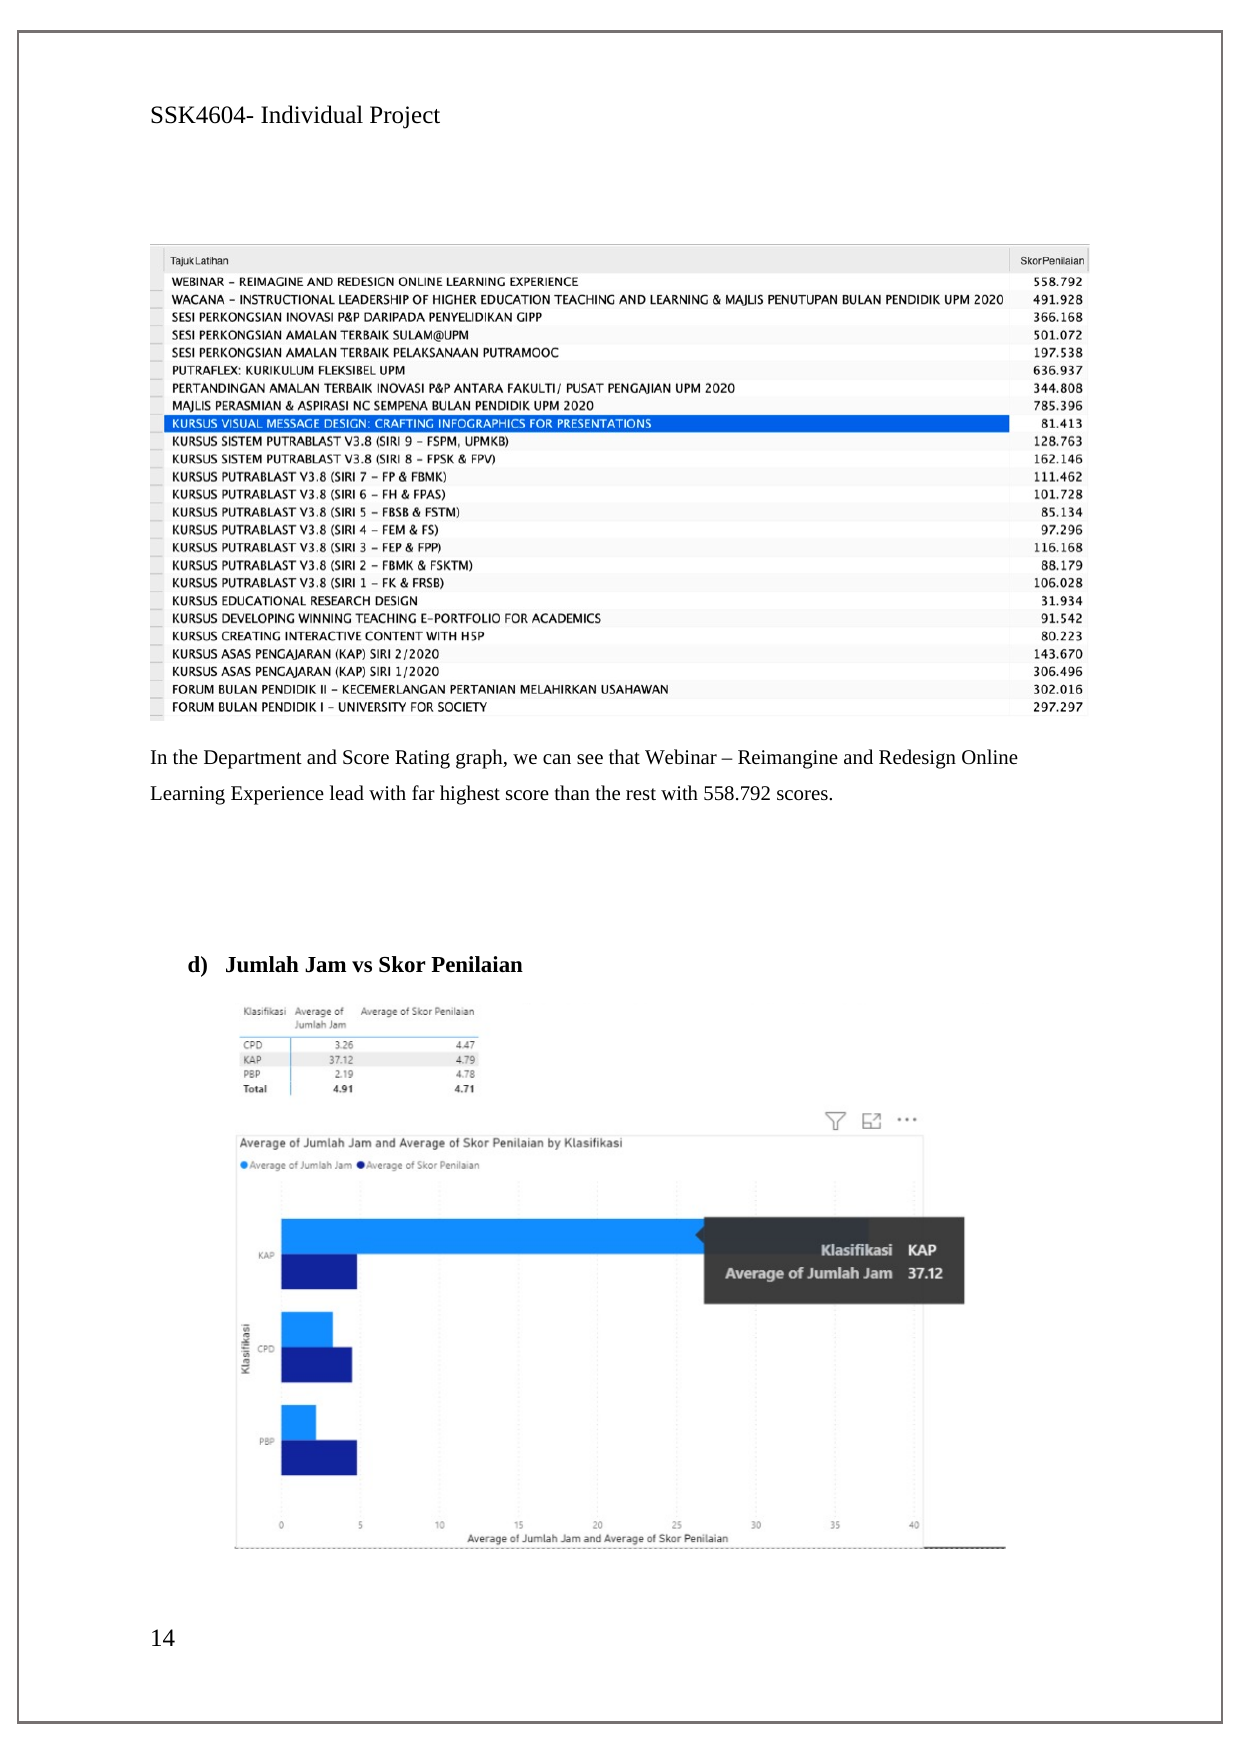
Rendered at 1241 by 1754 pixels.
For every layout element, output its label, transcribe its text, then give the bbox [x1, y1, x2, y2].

text In the Department and Score Rating graph, we can see that Webinar – Reimangine and Redesign Online Learning Experience lead with far highest score than the rest with 558.792 scores. [150, 745, 1090, 805]
list Jumlah Jam vs Skor Penilaian [187, 951, 1090, 978]
picture [150, 244, 1090, 721]
picture [234, 1003, 1006, 1549]
